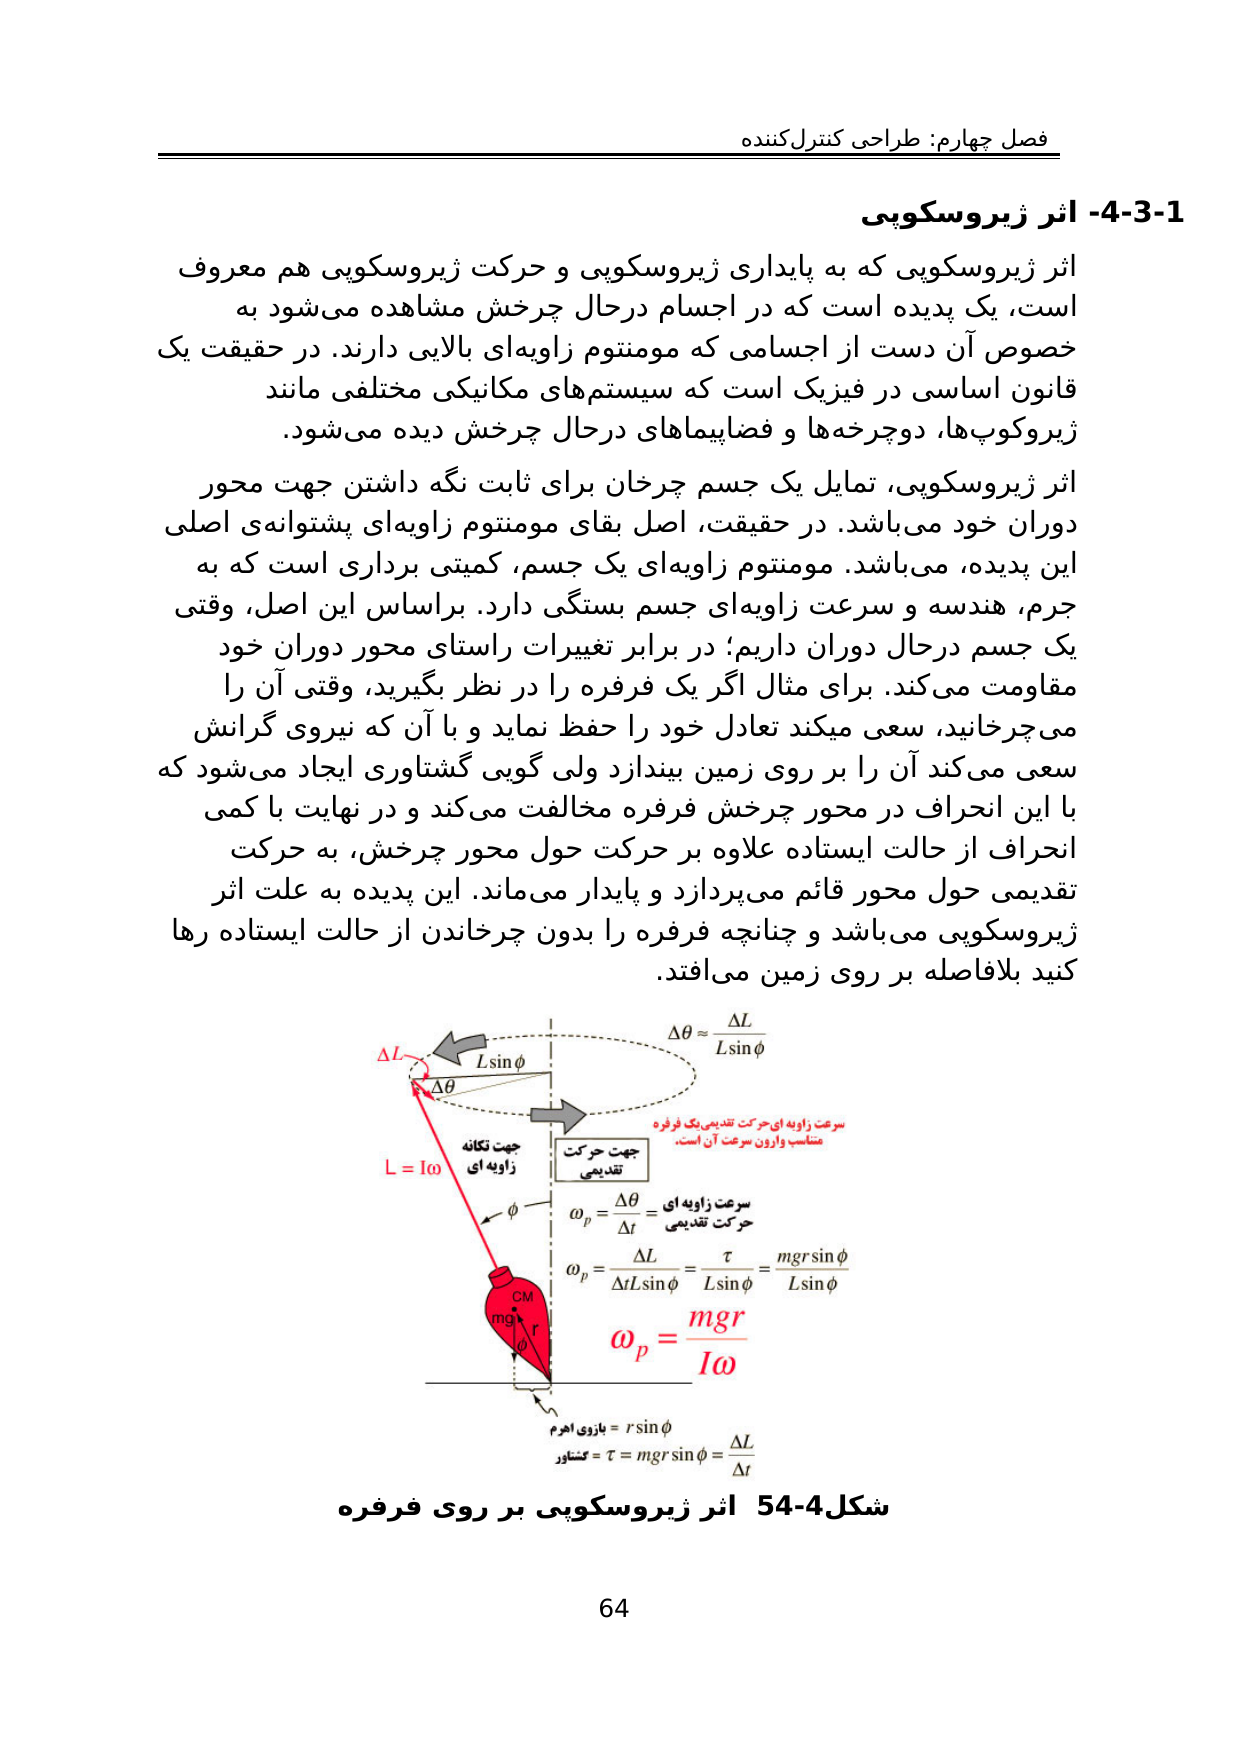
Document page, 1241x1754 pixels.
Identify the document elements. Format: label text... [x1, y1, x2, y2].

text اثر ژیروسکوپی که به پایداری ژیروسکوپی و حرکت ژیروسکوپی هم معروف است، یک پدیده‌ است که در اجسام درحال چرخش مشاهده می‌شود به خصوص آن دست از اجسامی که مومنتوم زاویه‌ای بالایی دارند. در حقیقت یک قانون اساسی در فیزیک است که سیستم‌های مکانیکی مختلفی مانند ژیروکوپ‌ها، دوچرخه‌ها و فضاپیماهای درحال چرخش دیده می‌شود. [150, 249, 1078, 446]
subtitle اثر ژیروسکوپی [150, 196, 1078, 229]
picture [370, 1007, 858, 1484]
text اثر ژیروسکوپی، تمایل یک جسم چرخان برای ثابت نگه داشتن جهت محور دوران خود می‌باشد. در حقیقت، اصل بقای مومنتوم زاویه‌ای پشتوانه‌ی اصلی این پدیده، می‌باشد. مومنتوم زاویه‌ای یک جسم، کمیتی برداری است که به جرم، هندسه و سرعت زاویه‌ای جسم بستگی دارد. براساس این اصل، وقتی یک جسم درحال دوران داریم؛ در برابر تغییرات راستای محور دوران خود مقاومت می‌کند. برای مثال اگر یک فرفره را در نظر بگیرید، وقتی آن را می‌چرخانید، سعی میکند تعادل خود را حفظ نماید و با آن که نیروی گرانش سعی می‌کند آن را بر روی زمین بیندازد ولی گویی گشتاوری ایجاد می‌شود که با این انحراف در محور چرخش فرفره مخالفت می‌کند و در نهایت با کمی انحراف از حالت ایستاده علاوه بر حرکت حول محور چرخش، به حرکت تقدیمی حول محور قائم می‌پردازد و پایدار می‌ماند. این پدیده به علت اثر ژیروسکوپی می‌باشد و چنانچه فرفره را بدون چرخاندن از حالت ایستاده رها کنید بلافاصله بر روی زمین می‌افتد. [150, 465, 1078, 988]
